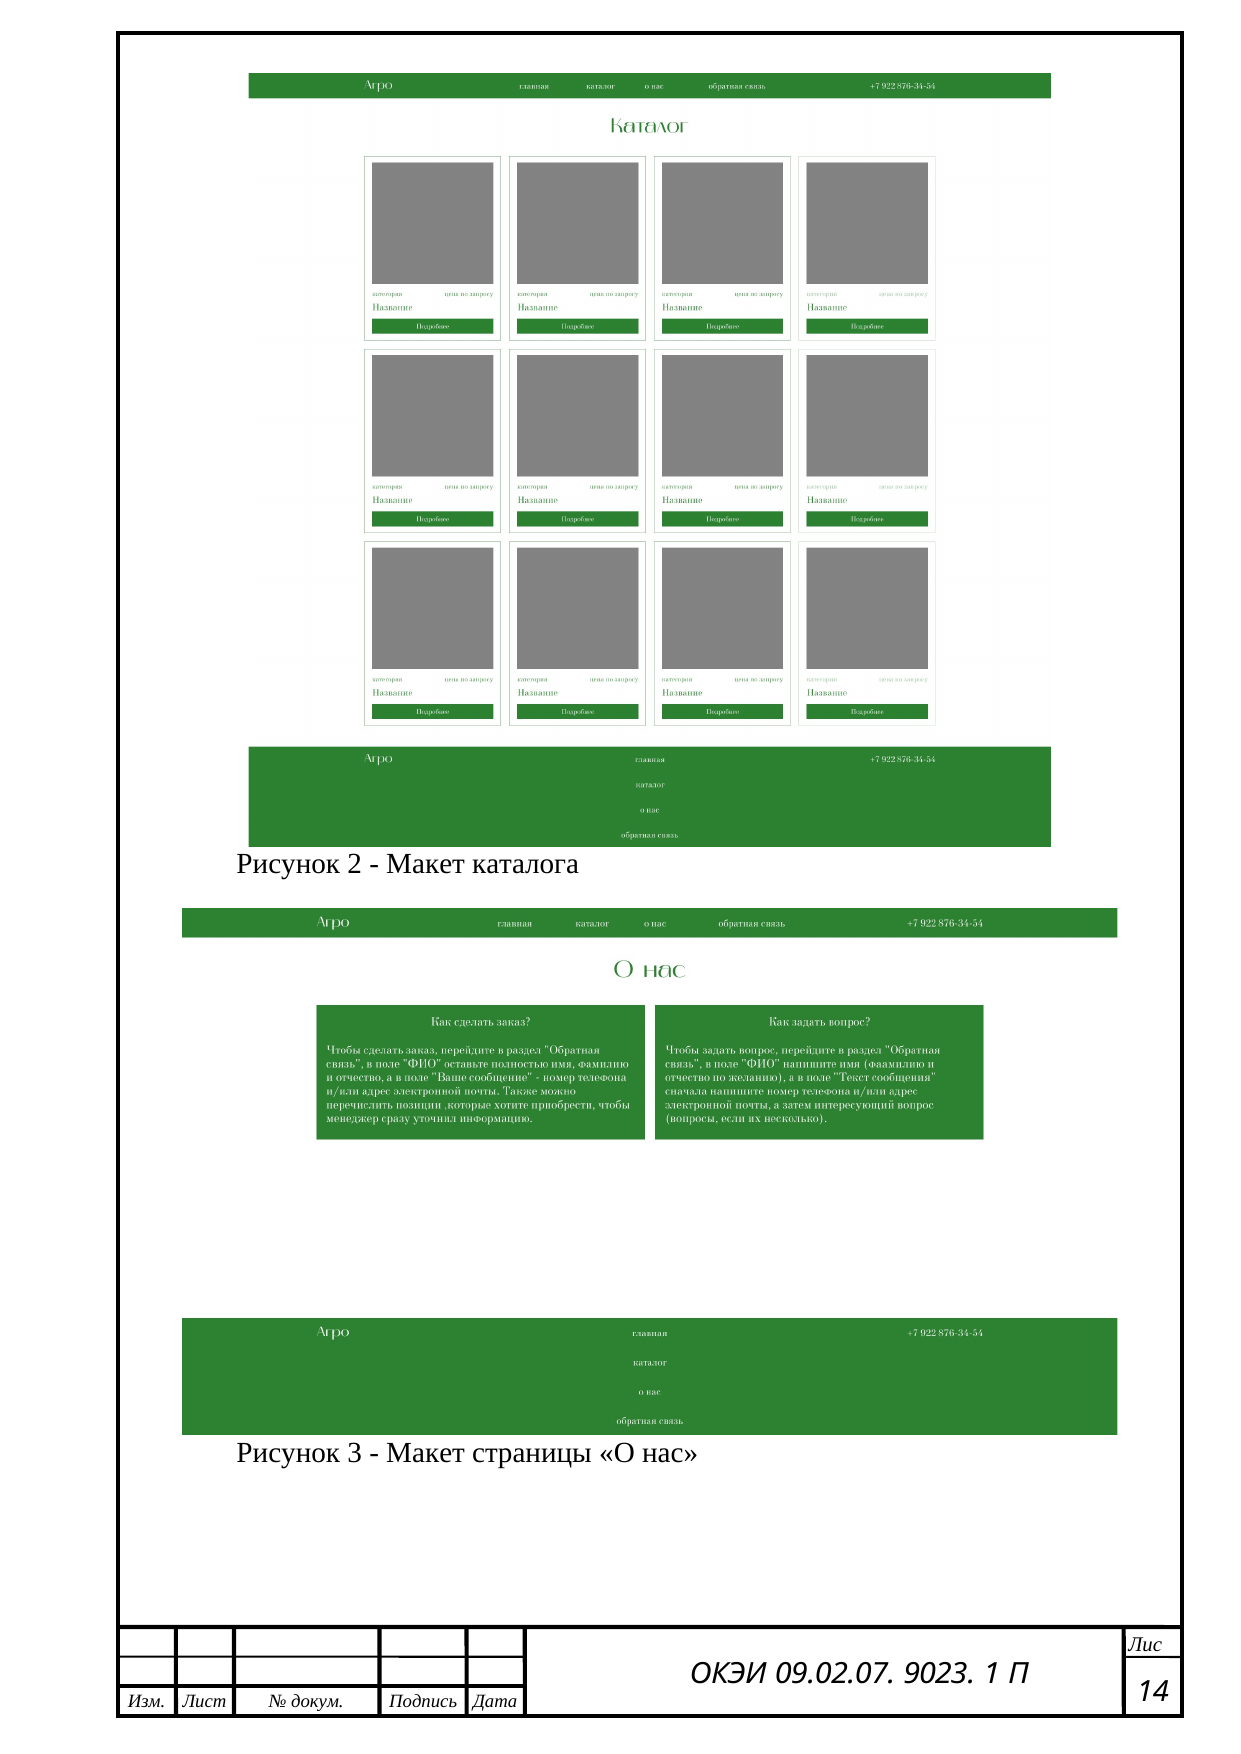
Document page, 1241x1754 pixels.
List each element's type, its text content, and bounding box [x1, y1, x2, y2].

text Рисунок 3 - Макет страницы «О нас» [148, 1435, 1152, 1468]
picture [182, 908, 1118, 1435]
text Рисунок 2 - Макет каталога [148, 846, 1152, 880]
picture [248, 73, 1051, 847]
